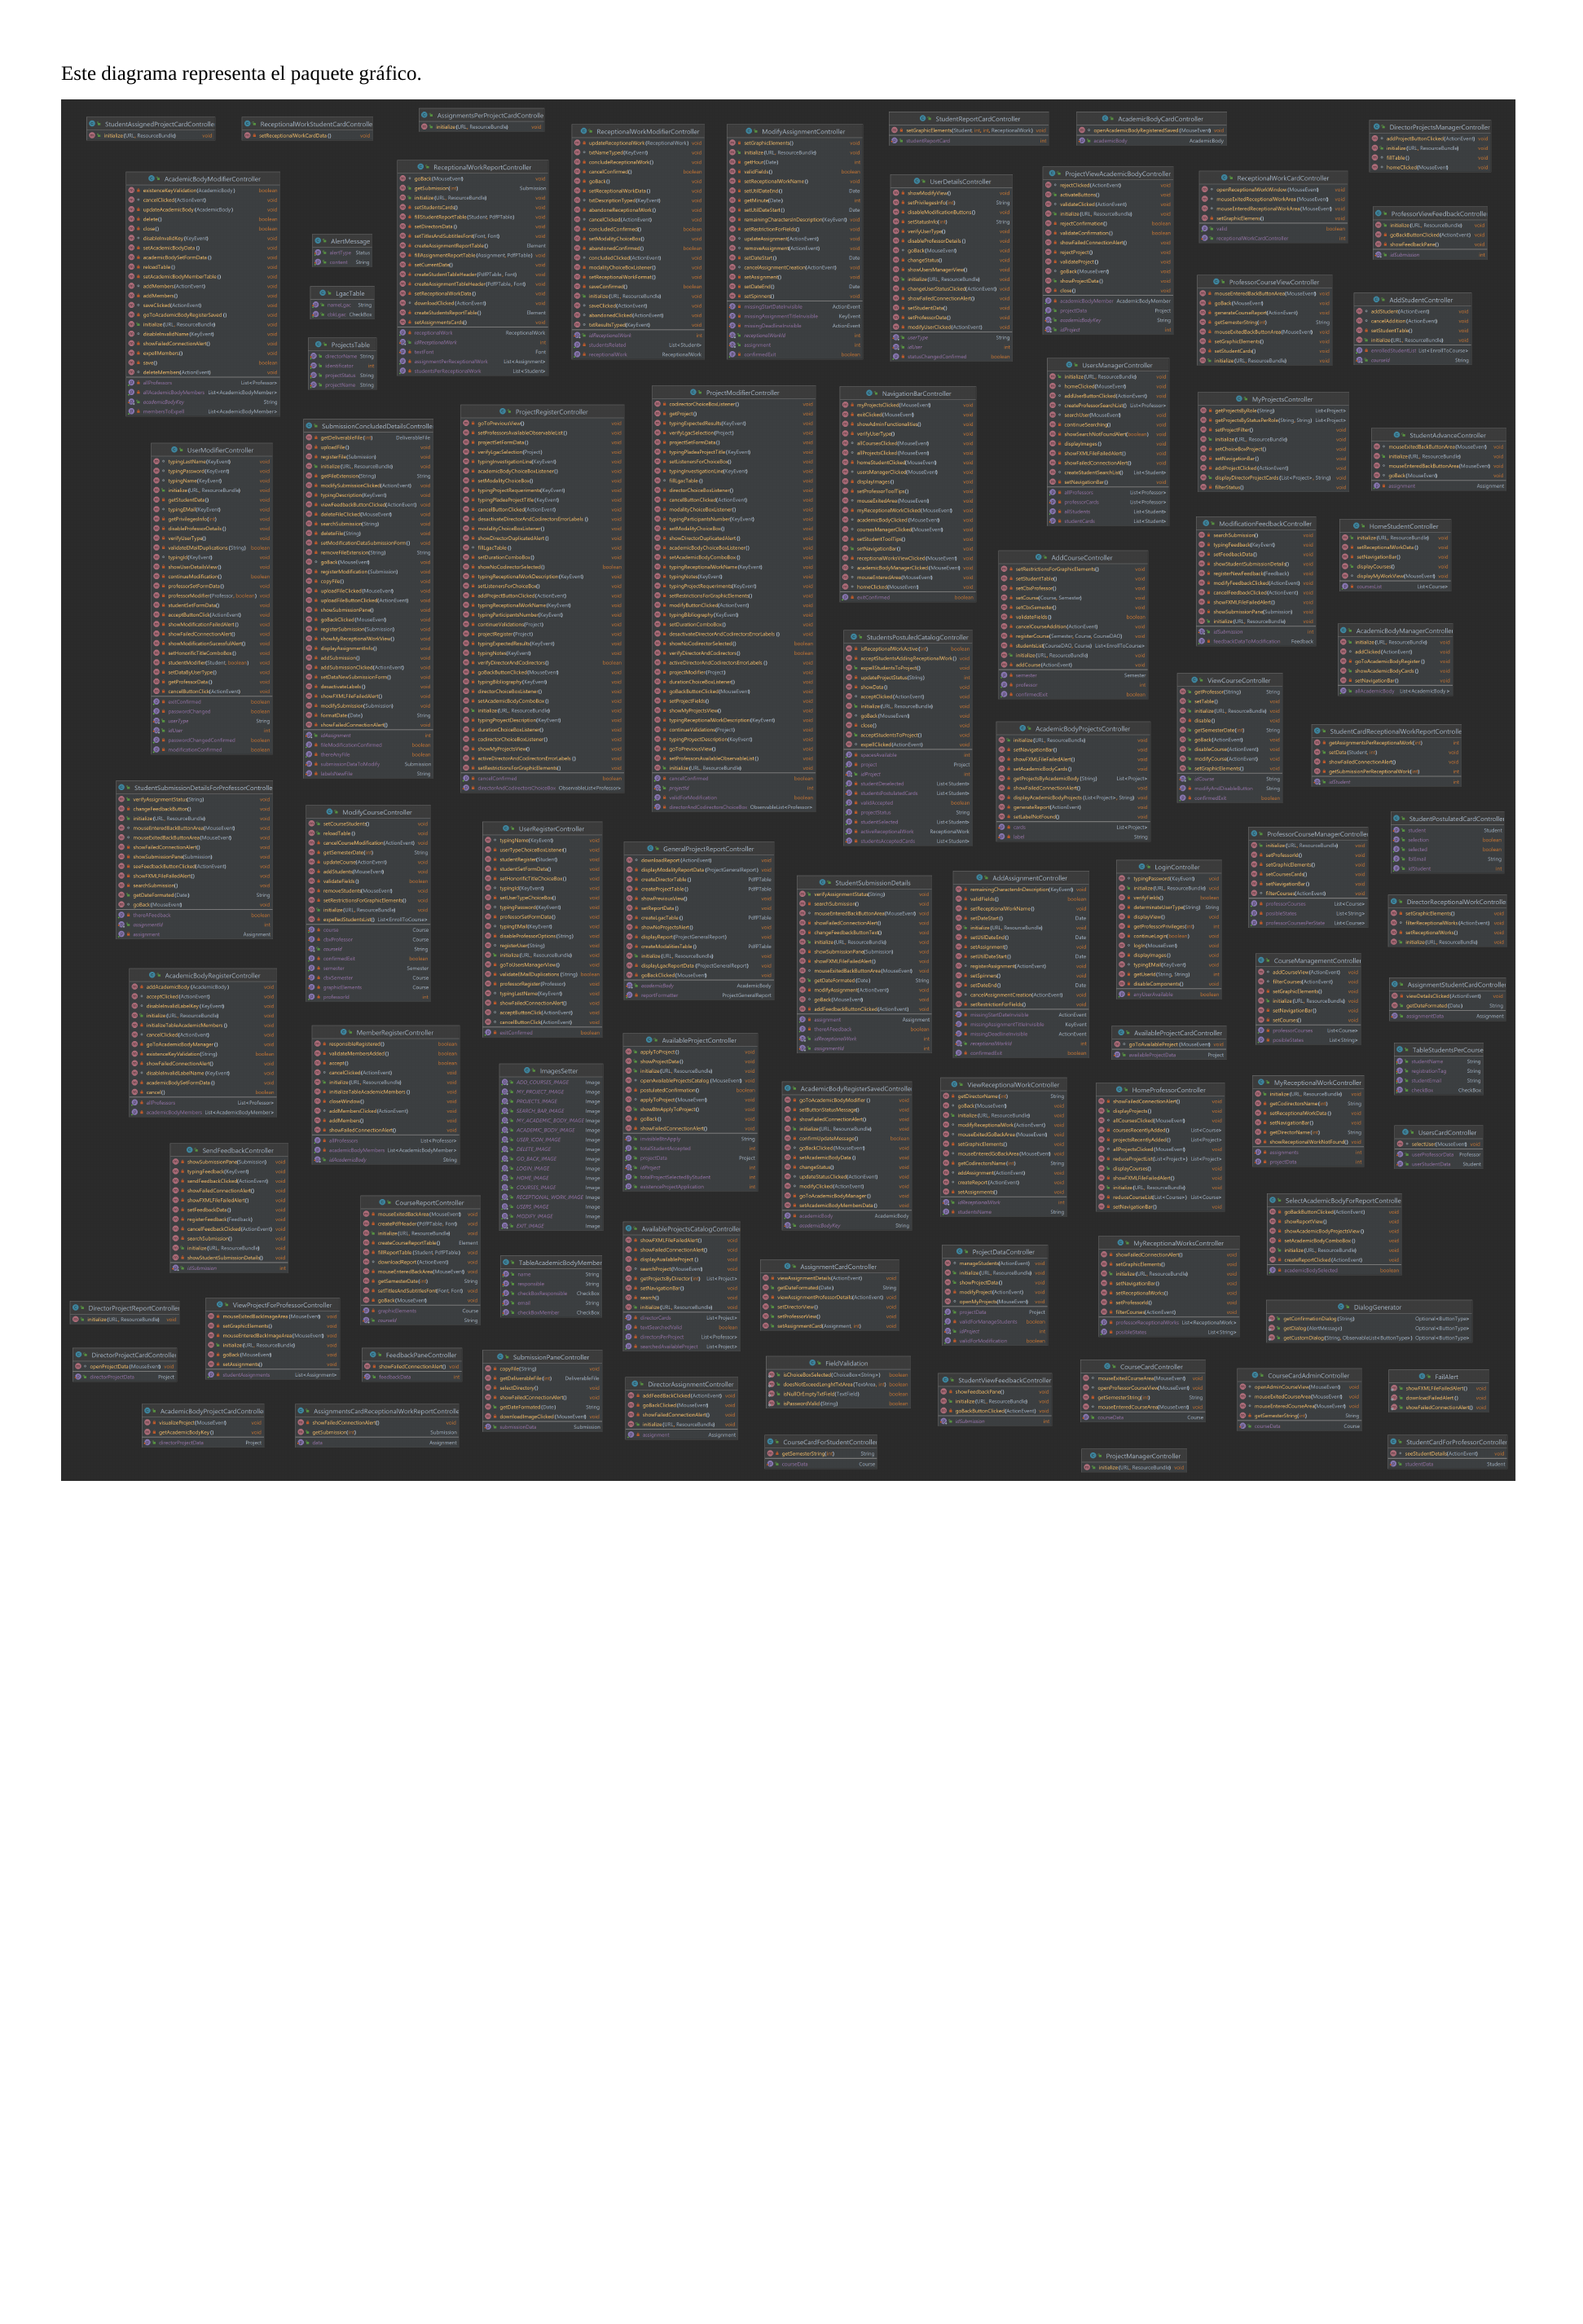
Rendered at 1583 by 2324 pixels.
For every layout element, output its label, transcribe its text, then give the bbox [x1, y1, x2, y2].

text Este diagrama representa el paquete gráfico. [61, 61, 1522, 85]
picture [61, 99, 1516, 1481]
